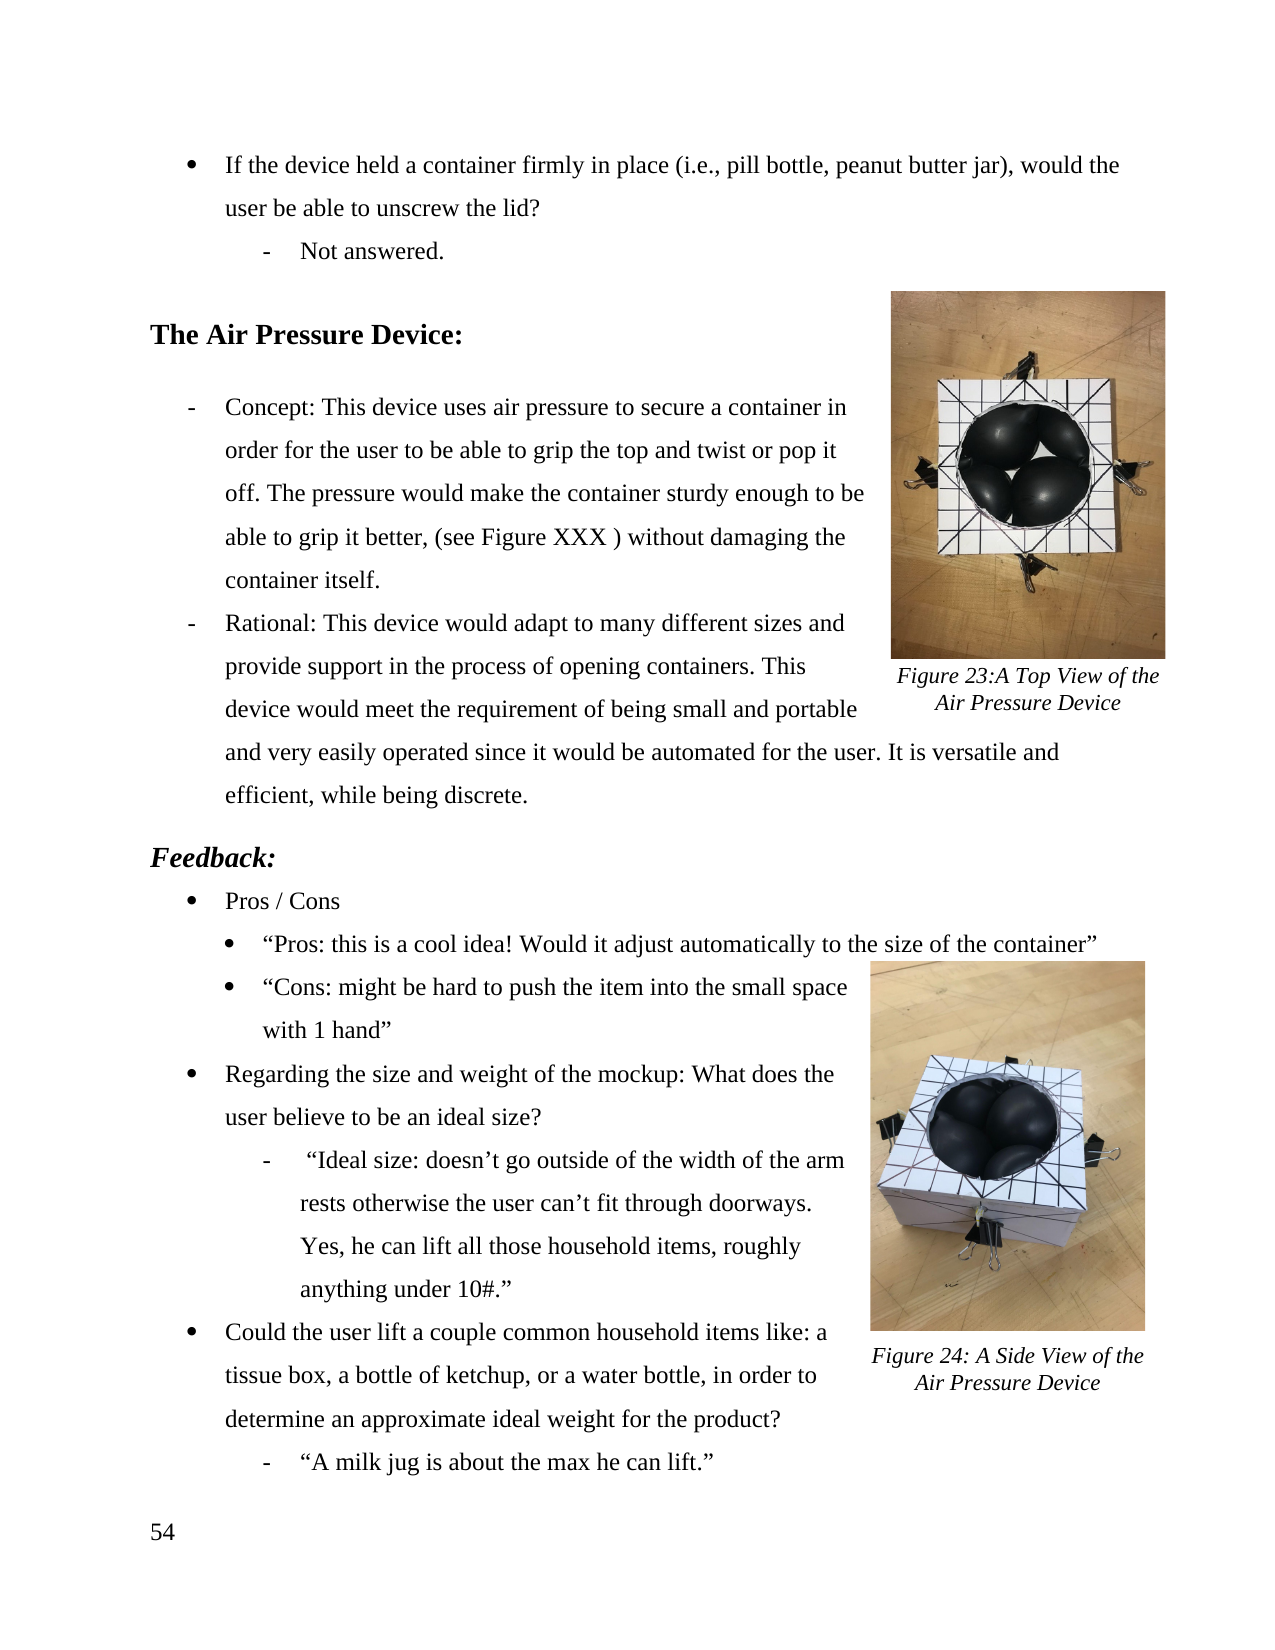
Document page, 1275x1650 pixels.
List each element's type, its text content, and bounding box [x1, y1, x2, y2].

list Could the user lift a couple common household items like: a tissue box, a bottle of ketchup, or a water bottle, in order to determine an approximate ideal weight for the product? [187, 1317, 1125, 1432]
list “Ideal size: doesn’t go outside of the width of the arm rests otherwise the user can’t fit through doorways. Yes, he can lift all those household items, roughly anything under 10#.” [262, 1145, 870, 1303]
subtitle The Air Pressure Device: [150, 317, 890, 350]
list Not answered. [262, 236, 1125, 265]
list Rational: This device would adapt to many different sizes and provide support in the process of opening containers. This device would meet the requirement of being small and portable and very easily operated since it would be automated for the user. It is versatile and efficient, while being discrete. [187, 608, 1125, 809]
subtitle Feedback: [150, 840, 1125, 874]
list “Pros: this is a cool idea! Would it adjust automatically to the size of the container” [225, 929, 1125, 958]
list Pros / Cons [187, 886, 1125, 915]
list Concept: This device uses air pressure to secure a container in order for the user to be able to grip the top and twist or pop it off. The pressure would make the container sturdy enough to be able to grip it better, (see Figure XXX ) without damaging the container itself. [187, 392, 890, 593]
list “A milk jug is about the max he can lift.” [262, 1447, 1125, 1476]
picture [890, 291, 1166, 659]
list Regarding the size and weight of the mockup: What does the user believe to be an ideal size? [187, 1059, 870, 1131]
picture [870, 961, 1146, 1331]
list “Cons: might be hard to push the item into the small space with 1 hand” [225, 972, 870, 1044]
list If the device held a container firmly in place (i.e., pill bottle, peanut butter jar), would the user be able to unscrew the lid? [187, 150, 1125, 222]
